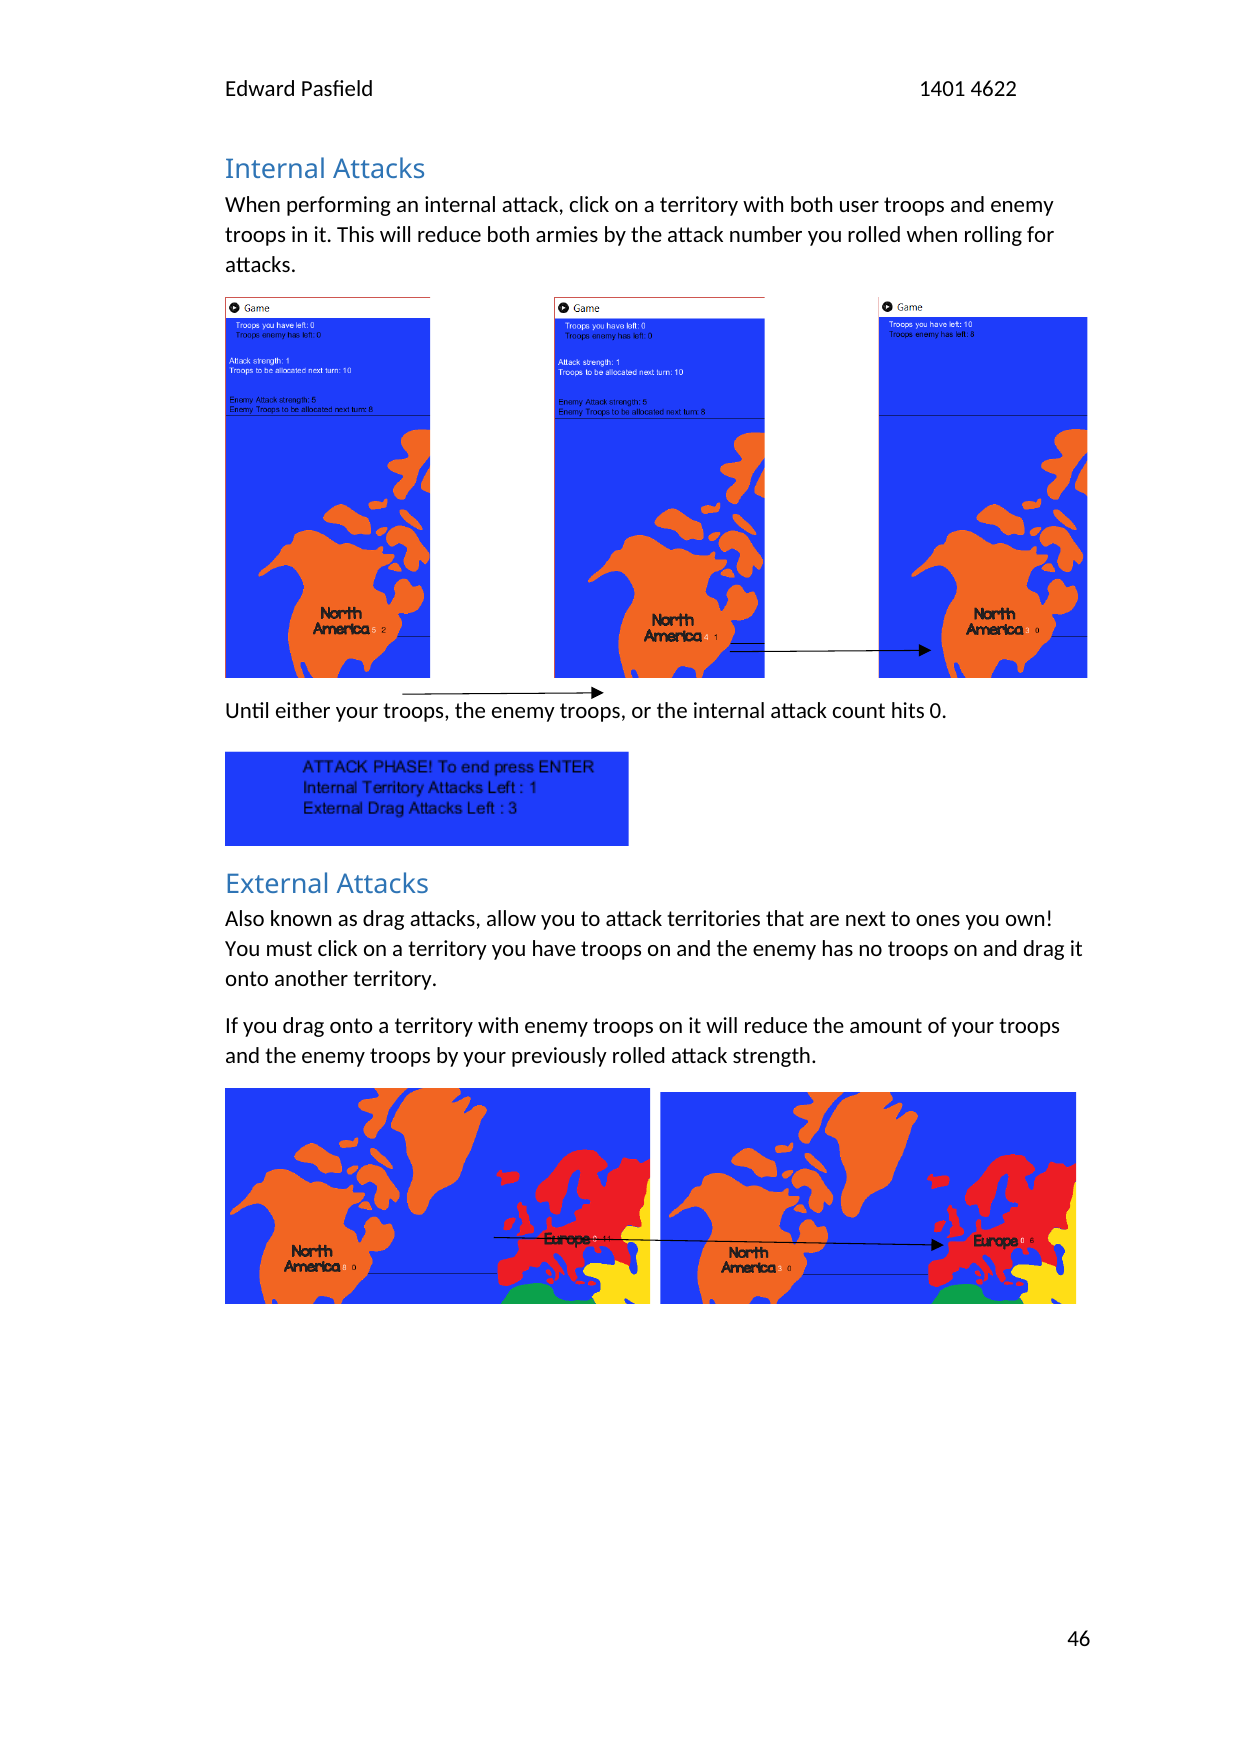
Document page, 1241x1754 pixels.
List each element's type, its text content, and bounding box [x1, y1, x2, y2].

picture [225, 1088, 650, 1304]
picture [225, 297, 431, 678]
picture [878, 297, 1088, 678]
subtitle External Attacks [225, 864, 1090, 901]
picture [660, 1092, 1077, 1304]
picture [225, 743, 629, 846]
text If you drag onto a territory with enemy troops on it will reduce the amount of your troops and the enemy troops by your previously rolled attack strength. [225, 1011, 1090, 1070]
text Until either your troops, the enemy troops, or the internal attack count hits 0. [225, 696, 1090, 724]
subtitle Internal Attacks [225, 150, 1090, 187]
text When performing an internal attack, click on a territory with both user troops and enemy troops in it. This will reduce both armies by the attack number you rolled when rolling for attacks. [225, 190, 1090, 278]
text Also known as drag attacks, allow you to attack territories that are next to ones you own! You must click on a territory you have troops on and the enemy has no troops on and drag it onto another territory. [225, 904, 1090, 993]
picture [554, 297, 765, 678]
